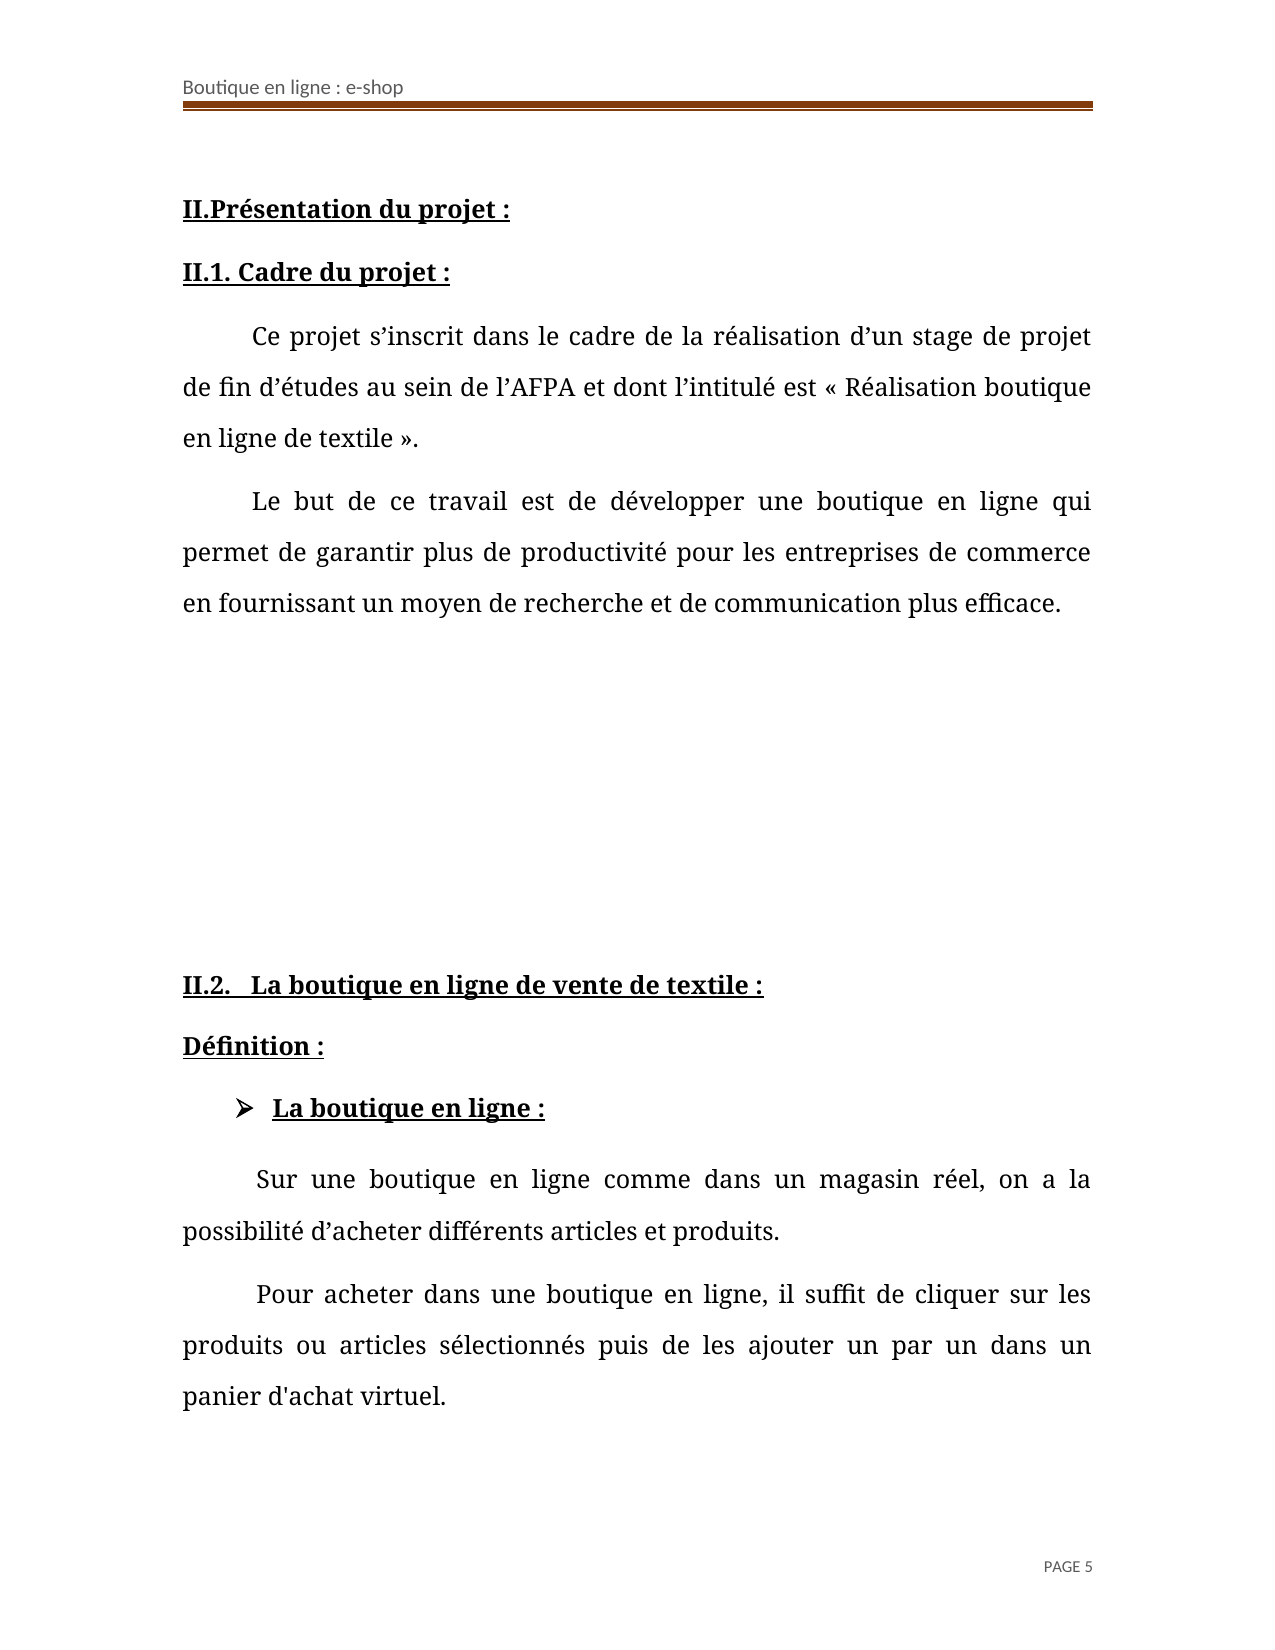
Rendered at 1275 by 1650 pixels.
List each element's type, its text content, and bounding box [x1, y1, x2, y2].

text Le but de ce travail est de développer une boutique en ligne qui permet de garantir plus de productivité pour les entreprises de commerce en fournissant un moyen de recherche et de communication plus efficace. [182, 484, 1093, 620]
text II.Présentation du projet : [182, 191, 1093, 225]
text II.2. La boutique en ligne de vente de textile : [182, 967, 1093, 1001]
text II.1. Cadre du projet : [182, 255, 1093, 289]
text Ce projet s’inscrit dans le cadre de la réalisation d’un stage de projet de fin d’études au sein de l’AFPA et dont l’intitulé est « Réalisation boutique en ligne de textile ». [182, 318, 1093, 454]
text Définition : [182, 1029, 1093, 1063]
text Sur une boutique en ligne comme dans un magasin réel, on a la possibilité d’acheter différents articles et produits. [182, 1162, 1093, 1247]
list La boutique en ligne : [235, 1090, 1093, 1124]
text Pour acheter dans une boutique en ligne, il suffit de cliquer sur les produits ou articles sélectionnés puis de les ajouter un par un dans un panier d'achat virtuel. [182, 1277, 1093, 1413]
